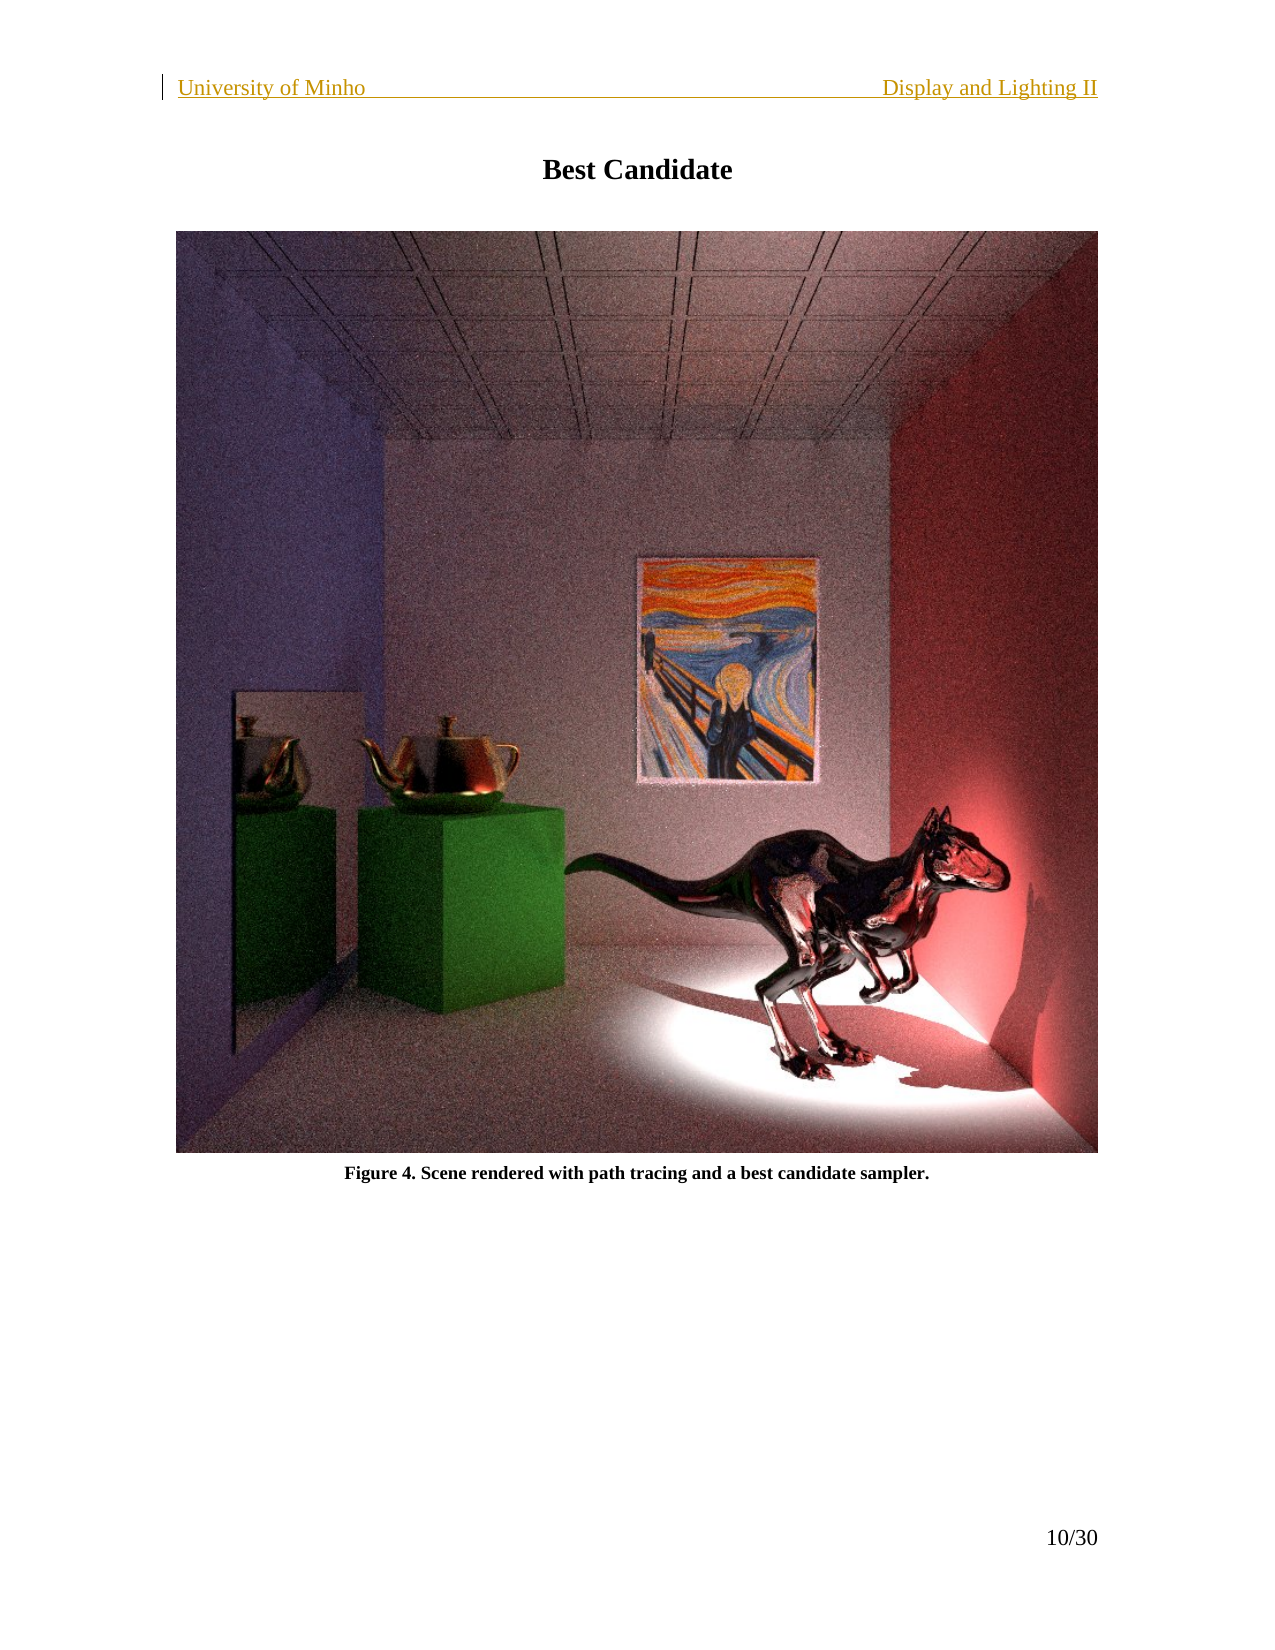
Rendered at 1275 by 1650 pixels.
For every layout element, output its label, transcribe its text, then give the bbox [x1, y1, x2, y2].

picture [176, 231, 1098, 1153]
subtitle Best Candidate [177, 152, 1098, 185]
